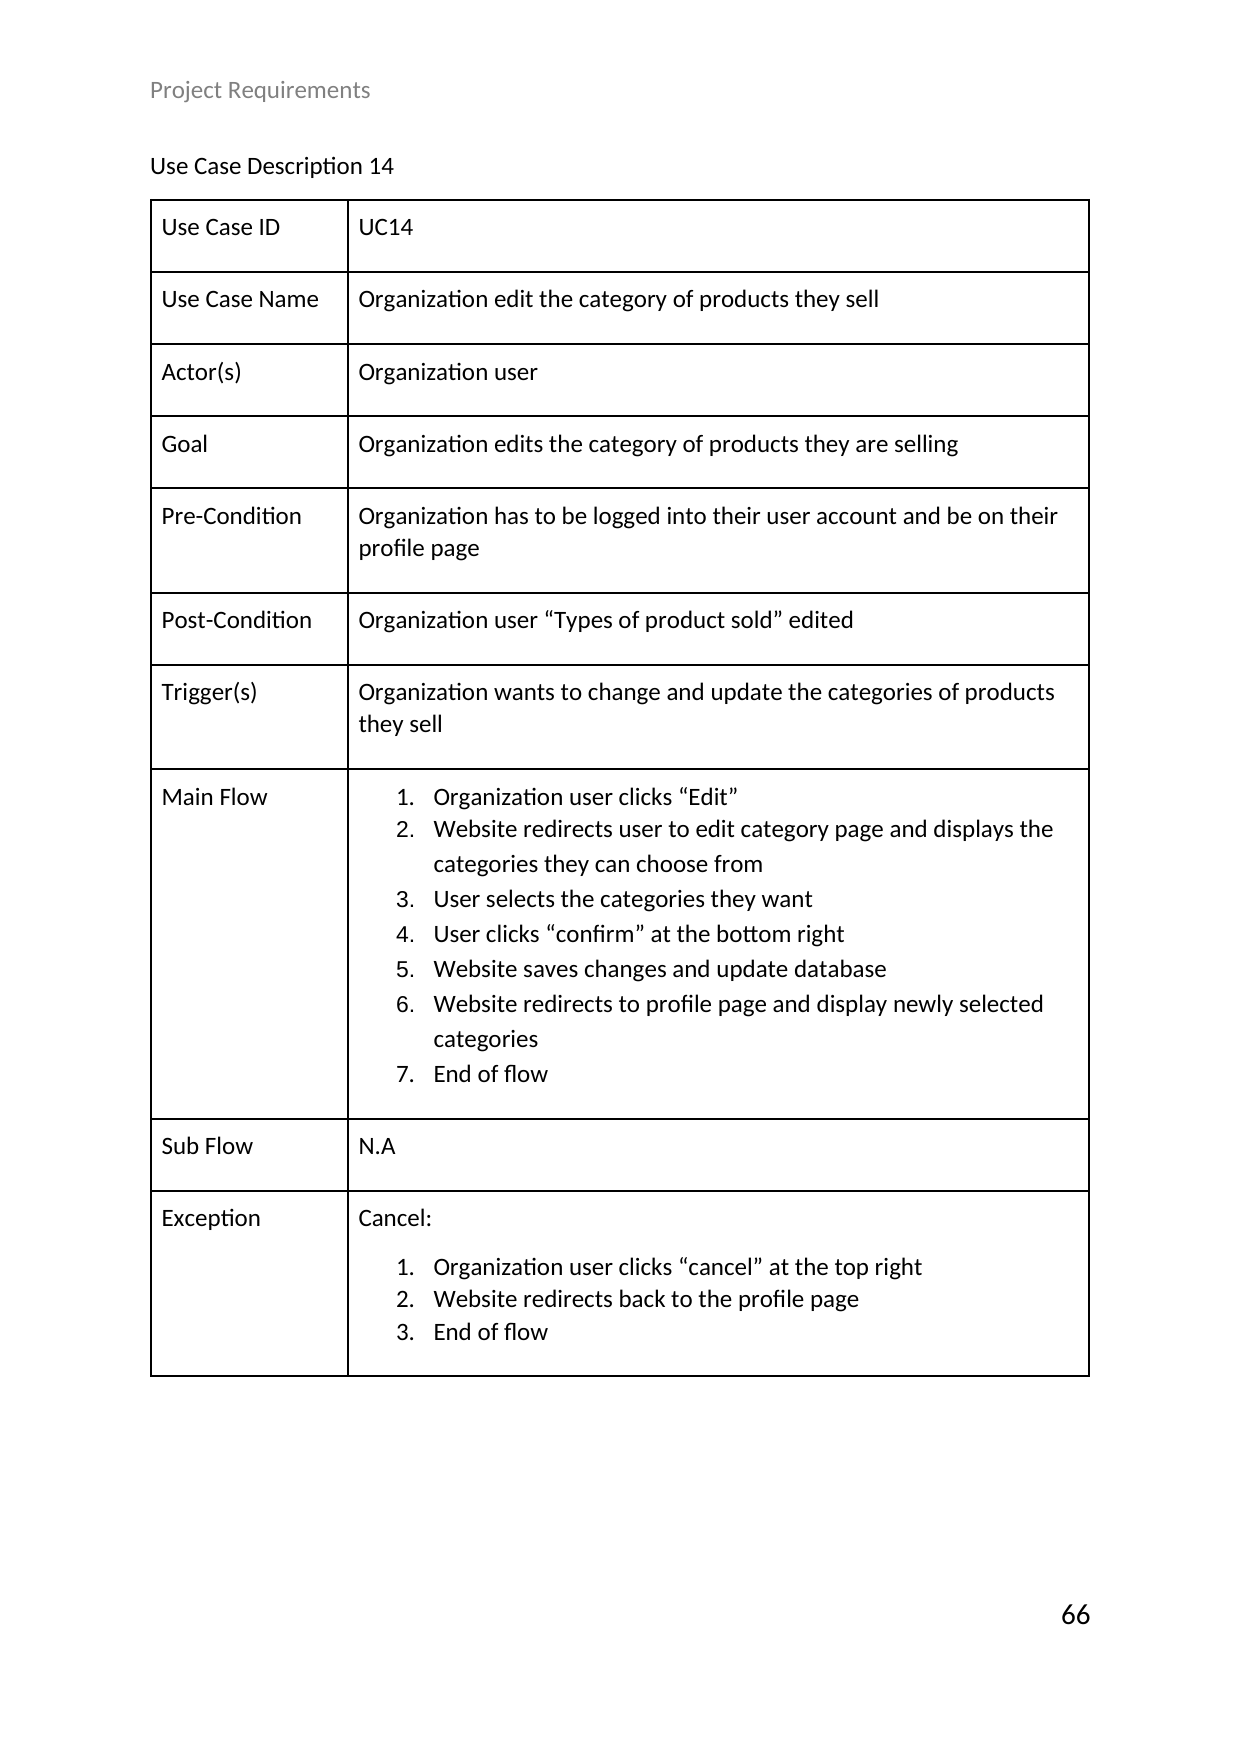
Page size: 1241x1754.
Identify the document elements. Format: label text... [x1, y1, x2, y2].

table_cell Organization has to be logged into their user account and be on their profile page [349, 489, 1088, 592]
table_header Use Case ID [152, 201, 347, 271]
table_header UC14 [349, 201, 1088, 271]
table_cell Actor(s) [152, 345, 347, 415]
table_cell Cancel: Organization user clicks “cancel” at the top right Website redirects back to the profile page End of flow [349, 1192, 1088, 1375]
table_cell Organization wants to change and update the categories of products they sell [349, 666, 1088, 768]
table_cell Organization edits the category of products they are selling [349, 417, 1088, 487]
table_cell Sub Flow [152, 1120, 347, 1189]
table_cell Exception [152, 1192, 347, 1375]
table_cell Organization user [349, 345, 1088, 415]
table_cell Pre-Condition [152, 489, 347, 592]
table_cell Trigger(s) [152, 666, 347, 768]
table_cell Use Case Name [152, 273, 347, 343]
table_cell Organization edit the category of products they sell [349, 273, 1088, 343]
table_cell Organization user clicks “Edit” Website redirects user to edit category page and displays the categories they can choose from User selects the categories they want User clicks “confirm” at the bottom right Website saves changes and update database Website redirects to profile page and display newly selected categories End of flow [349, 770, 1088, 1117]
table_cell Main Flow [152, 770, 347, 1117]
table_cell Post-Condition [152, 594, 347, 664]
text Use Case Description 14 [150, 150, 1090, 181]
table_cell Organization user “Types of product sold” edited [349, 594, 1088, 664]
table_cell Goal [152, 417, 347, 487]
table_cell N.A [349, 1120, 1088, 1189]
